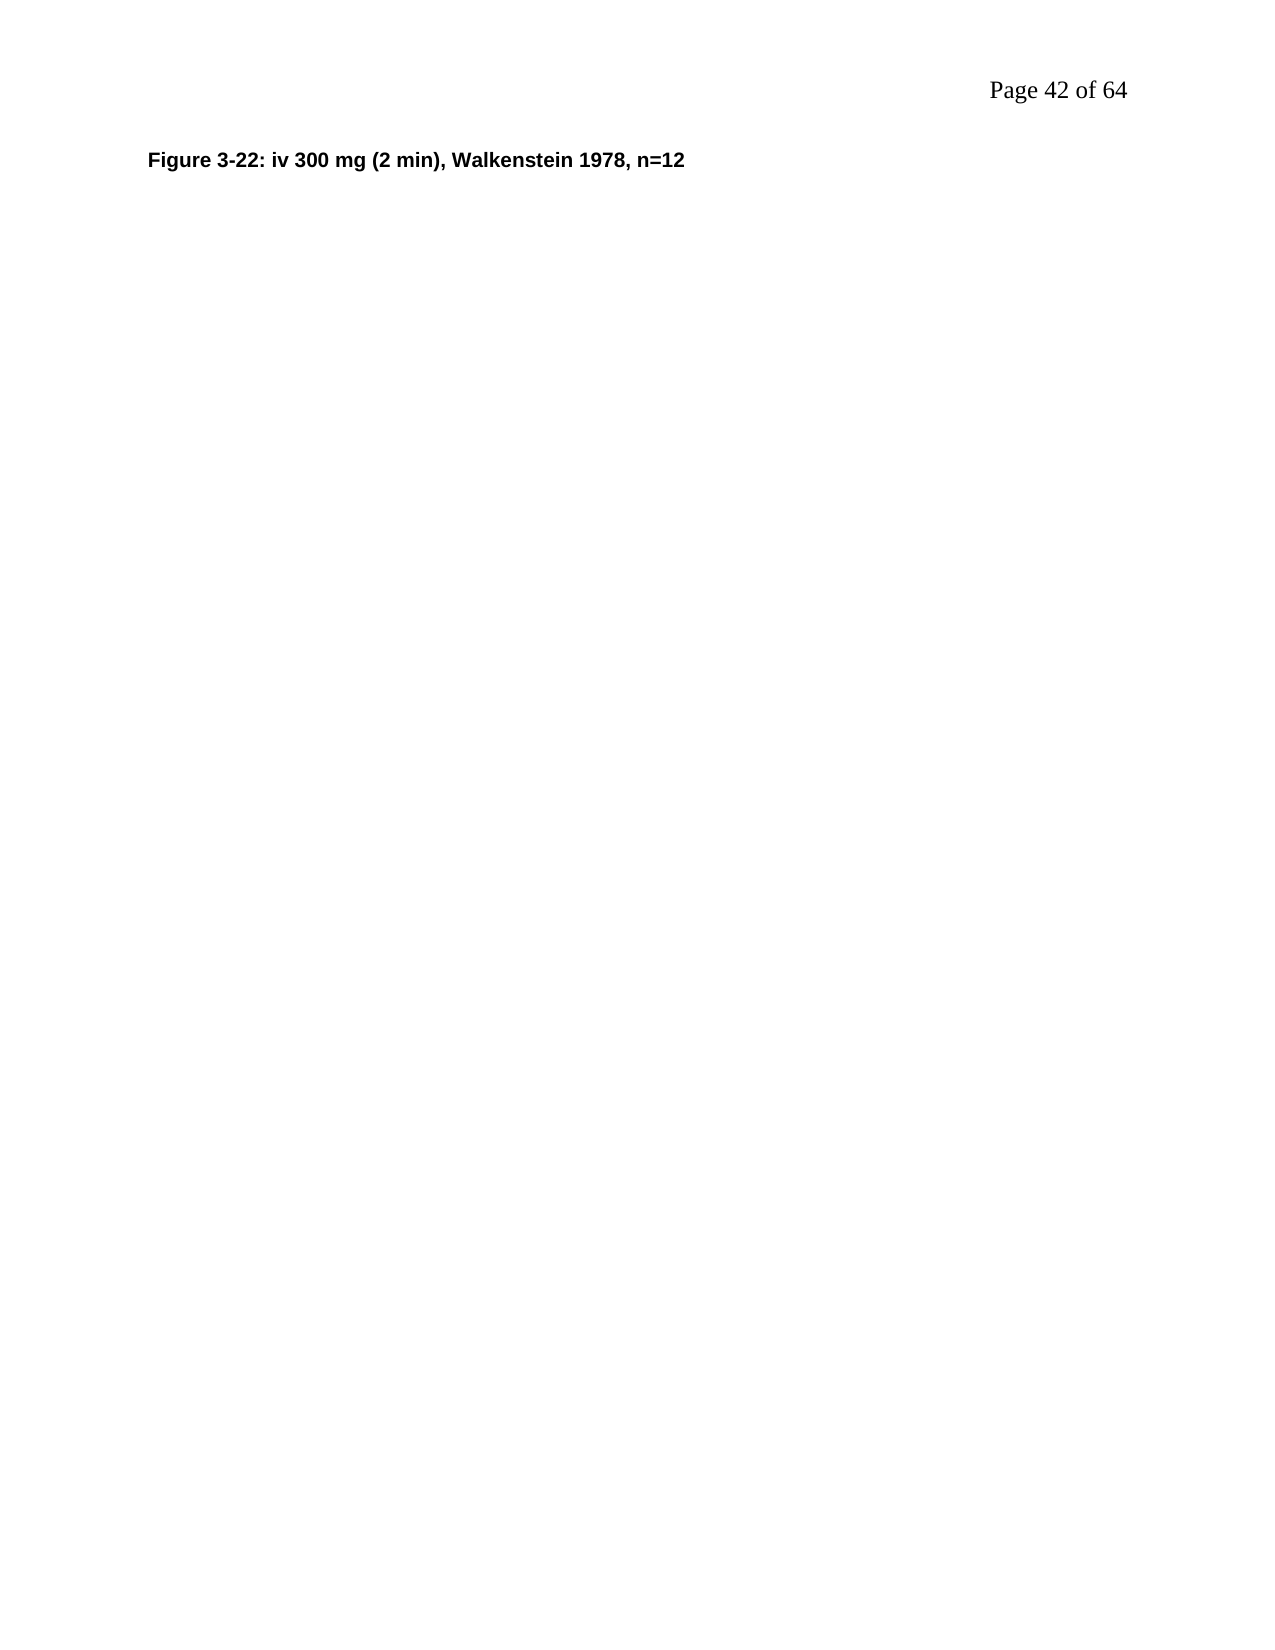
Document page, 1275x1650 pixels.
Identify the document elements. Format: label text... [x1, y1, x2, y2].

text Figure 3-22: iv 300 mg (2 min), Walkenstein 1978, n=12 [148, 148, 1127, 172]
